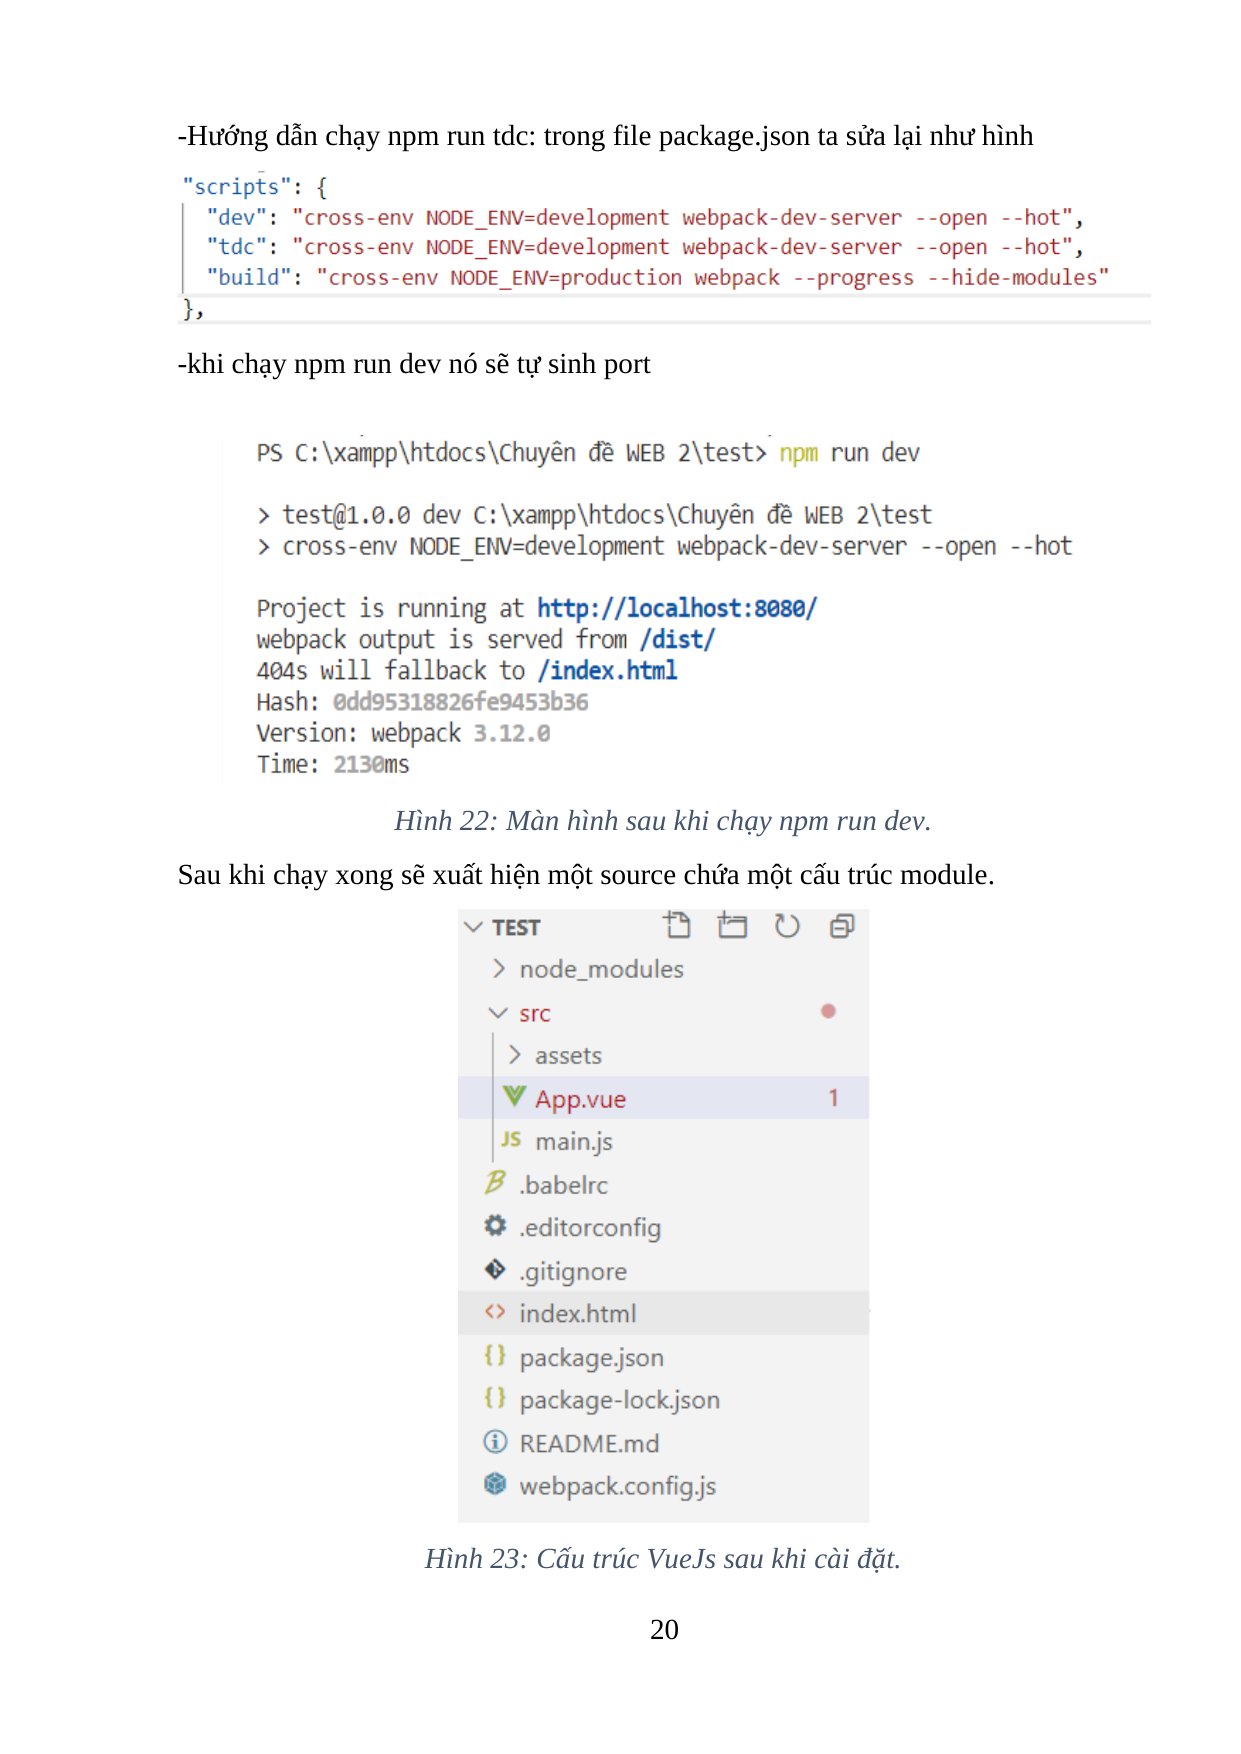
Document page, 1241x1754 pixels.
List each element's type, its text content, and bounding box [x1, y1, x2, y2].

picture [177, 171, 1152, 327]
text Hình 23: Cấu trúc VueJs sau khi cài đặt. [177, 1542, 1152, 1575]
text Hình 22: Màn hình sau khi chạy npm run dev. [177, 803, 1152, 836]
picture [458, 909, 871, 1523]
text Sau khi chạy xong sẽ xuất hiện một source chứa một cấu trúc module. [177, 857, 1152, 891]
text -Hướng dẫn chạy npm run tdc: trong file package.json ta sửa lại như hình [177, 118, 1152, 152]
text -khi chạy npm run dev nó sẽ tự sinh port [177, 346, 1152, 380]
picture [221, 435, 1108, 784]
